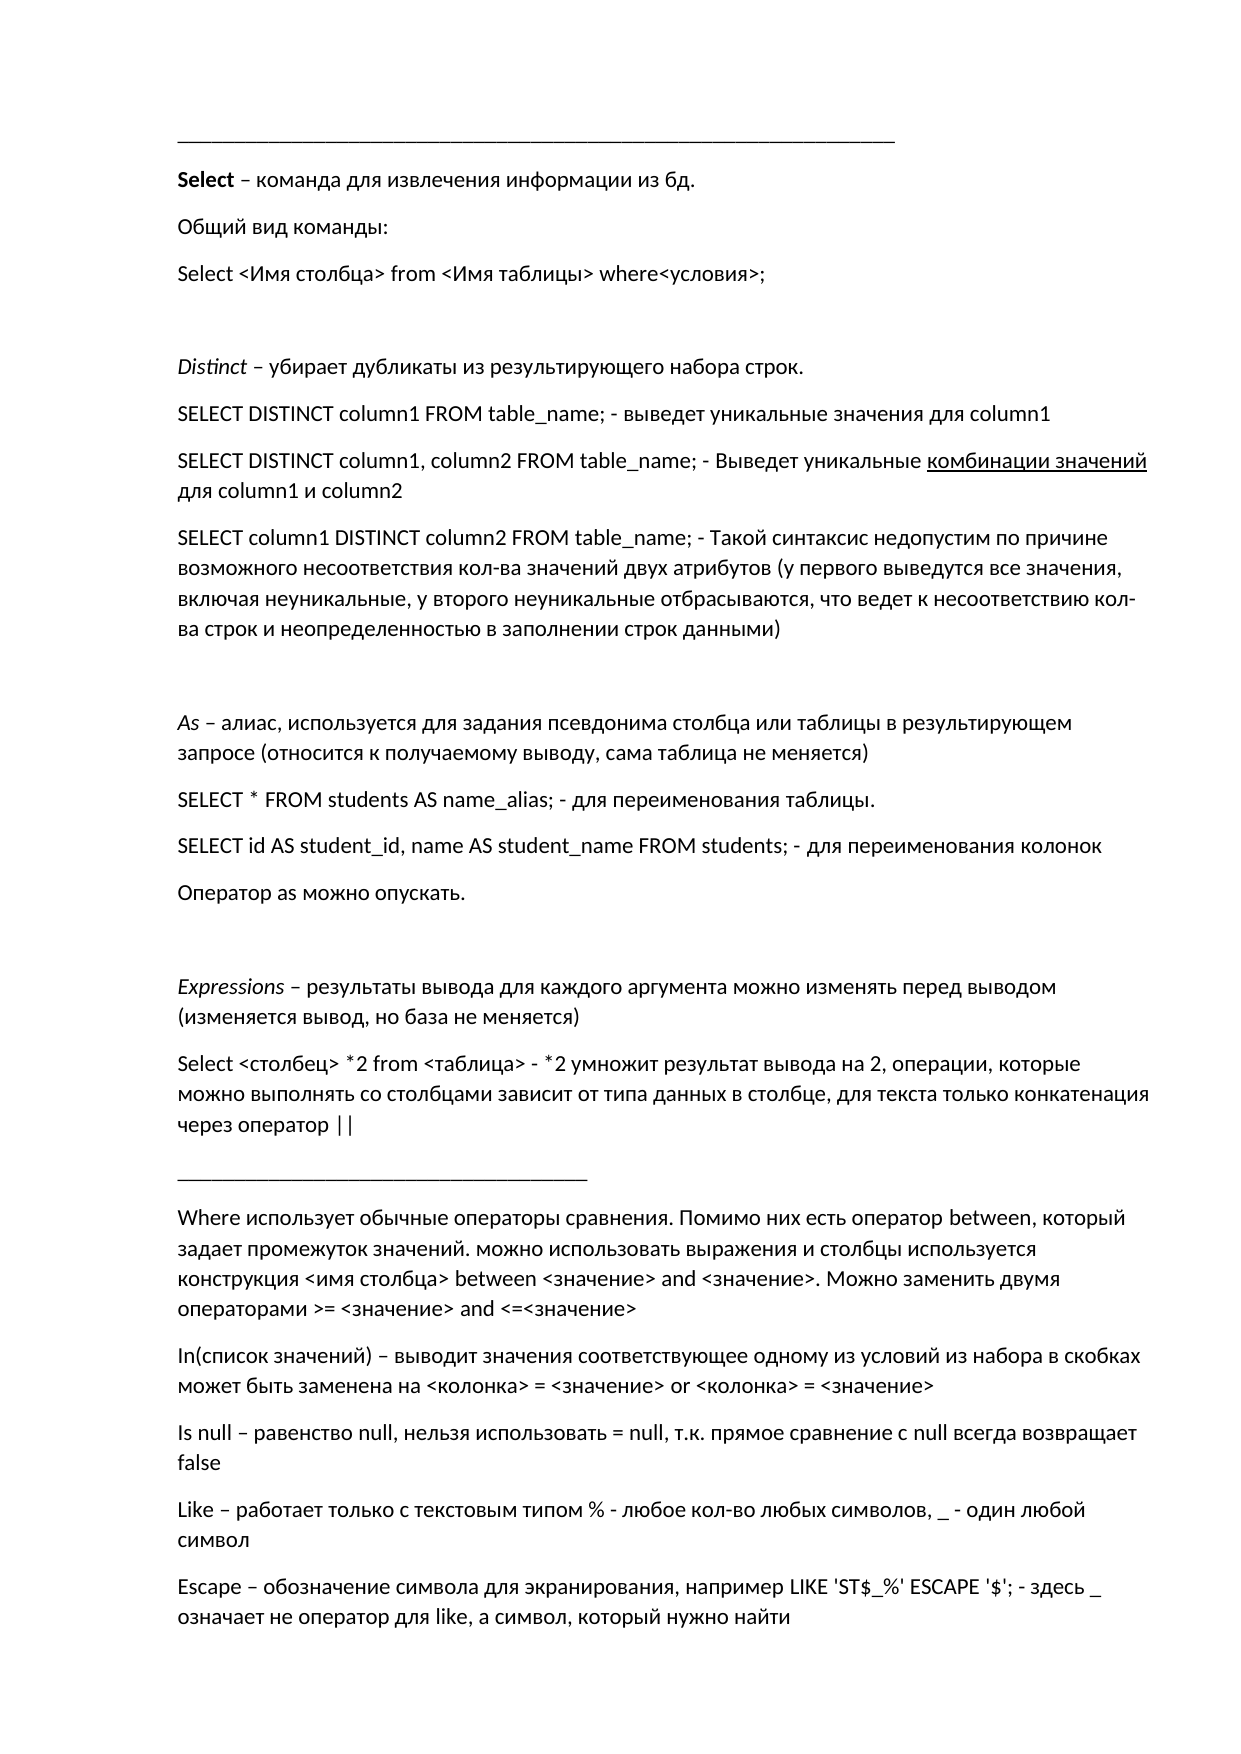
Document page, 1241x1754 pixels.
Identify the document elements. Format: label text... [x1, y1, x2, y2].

text Like – работает только с текстовым типом % - любое кол-во любых символов, _ - один любой символ [177, 1495, 1152, 1553]
text SELECT DISTINCT column1, column2 FROM table_name; - Выведет уникальные комбинации значений для column1 и column2 [177, 446, 1152, 504]
text Is null – равенство null, нельзя использовать = null, т.к. прямое сравнение с null всегда возвращает false [177, 1418, 1152, 1476]
text In(список значений) – выводит значения соответствующее одному из условий из набора в скобках может быть заменена на <колонка> = <значение> or <колонка> = <значение> [177, 1341, 1152, 1399]
text Select – команда для извлечения информации из бд. [177, 165, 1152, 193]
text SELECT * FROM students AS name_alias; - для переименования таблицы. [177, 785, 1152, 813]
text Distinct – убирает дубликаты из результирующего набора строк. [177, 352, 1152, 381]
text Escape – обозначение символа для экранирования, например LIKE 'ST$_%' ESCAPE '$'; - здесь _ означает не оператор для like, а символ, который нужно найти [177, 1572, 1152, 1631]
text Where использует обычные операторы сравнения. Помимо них есть оператор between, который задает промежуток значений. можно использовать выражения и столбцы используется конструкция <имя столбца> between <значение> and <значение>. Можно заменить двумя операторами >= <значение> and <=<значение> [177, 1203, 1152, 1322]
text Select <Имя столбца> from <Имя таблицы> where<условия>; [177, 259, 1152, 287]
text Оператор as можно опускать. [177, 878, 1152, 907]
text SELECT DISTINCT column1 FROM table_name; - выведет уникальные значения для column1 [177, 399, 1152, 427]
text As – алиас, используется для задания псевдонима столбца или таблицы в результирующем запросе (относится к получаемому выводу, сама таблица не меняется) [177, 708, 1152, 766]
text SELECT id AS student_id, name AS student_name FROM students; - для переименования колонок [177, 832, 1152, 860]
text Общий вид команды: [177, 212, 1152, 240]
text ____________________________________ [177, 1157, 1152, 1185]
text Select <столбец> *2 from <таблица> - *2 умножит результат вывода на 2, операции, которые можно выполнять со столбцами зависит от типа данных в столбце, для текста только конкатенация через оператор || [177, 1049, 1152, 1138]
text _______________________________________________________________ [177, 118, 1152, 146]
text SELECT column1 DISTINCT column2 FROM table_name; - Такой синтаксис недопустим по причине возможного несоответствия кол-ва значений двух атрибутов (у первого выведутся все значения, включая неуникальные, у второго неуникальные отбрасываются, что ведет к несоответствию кол-ва строк и неопределенностью в заполнении строк данными) [177, 523, 1152, 642]
text Expressions – результаты вывода для каждого аргумента можно изменять перед выводом (изменяется вывод, но база не меняется) [177, 972, 1152, 1031]
